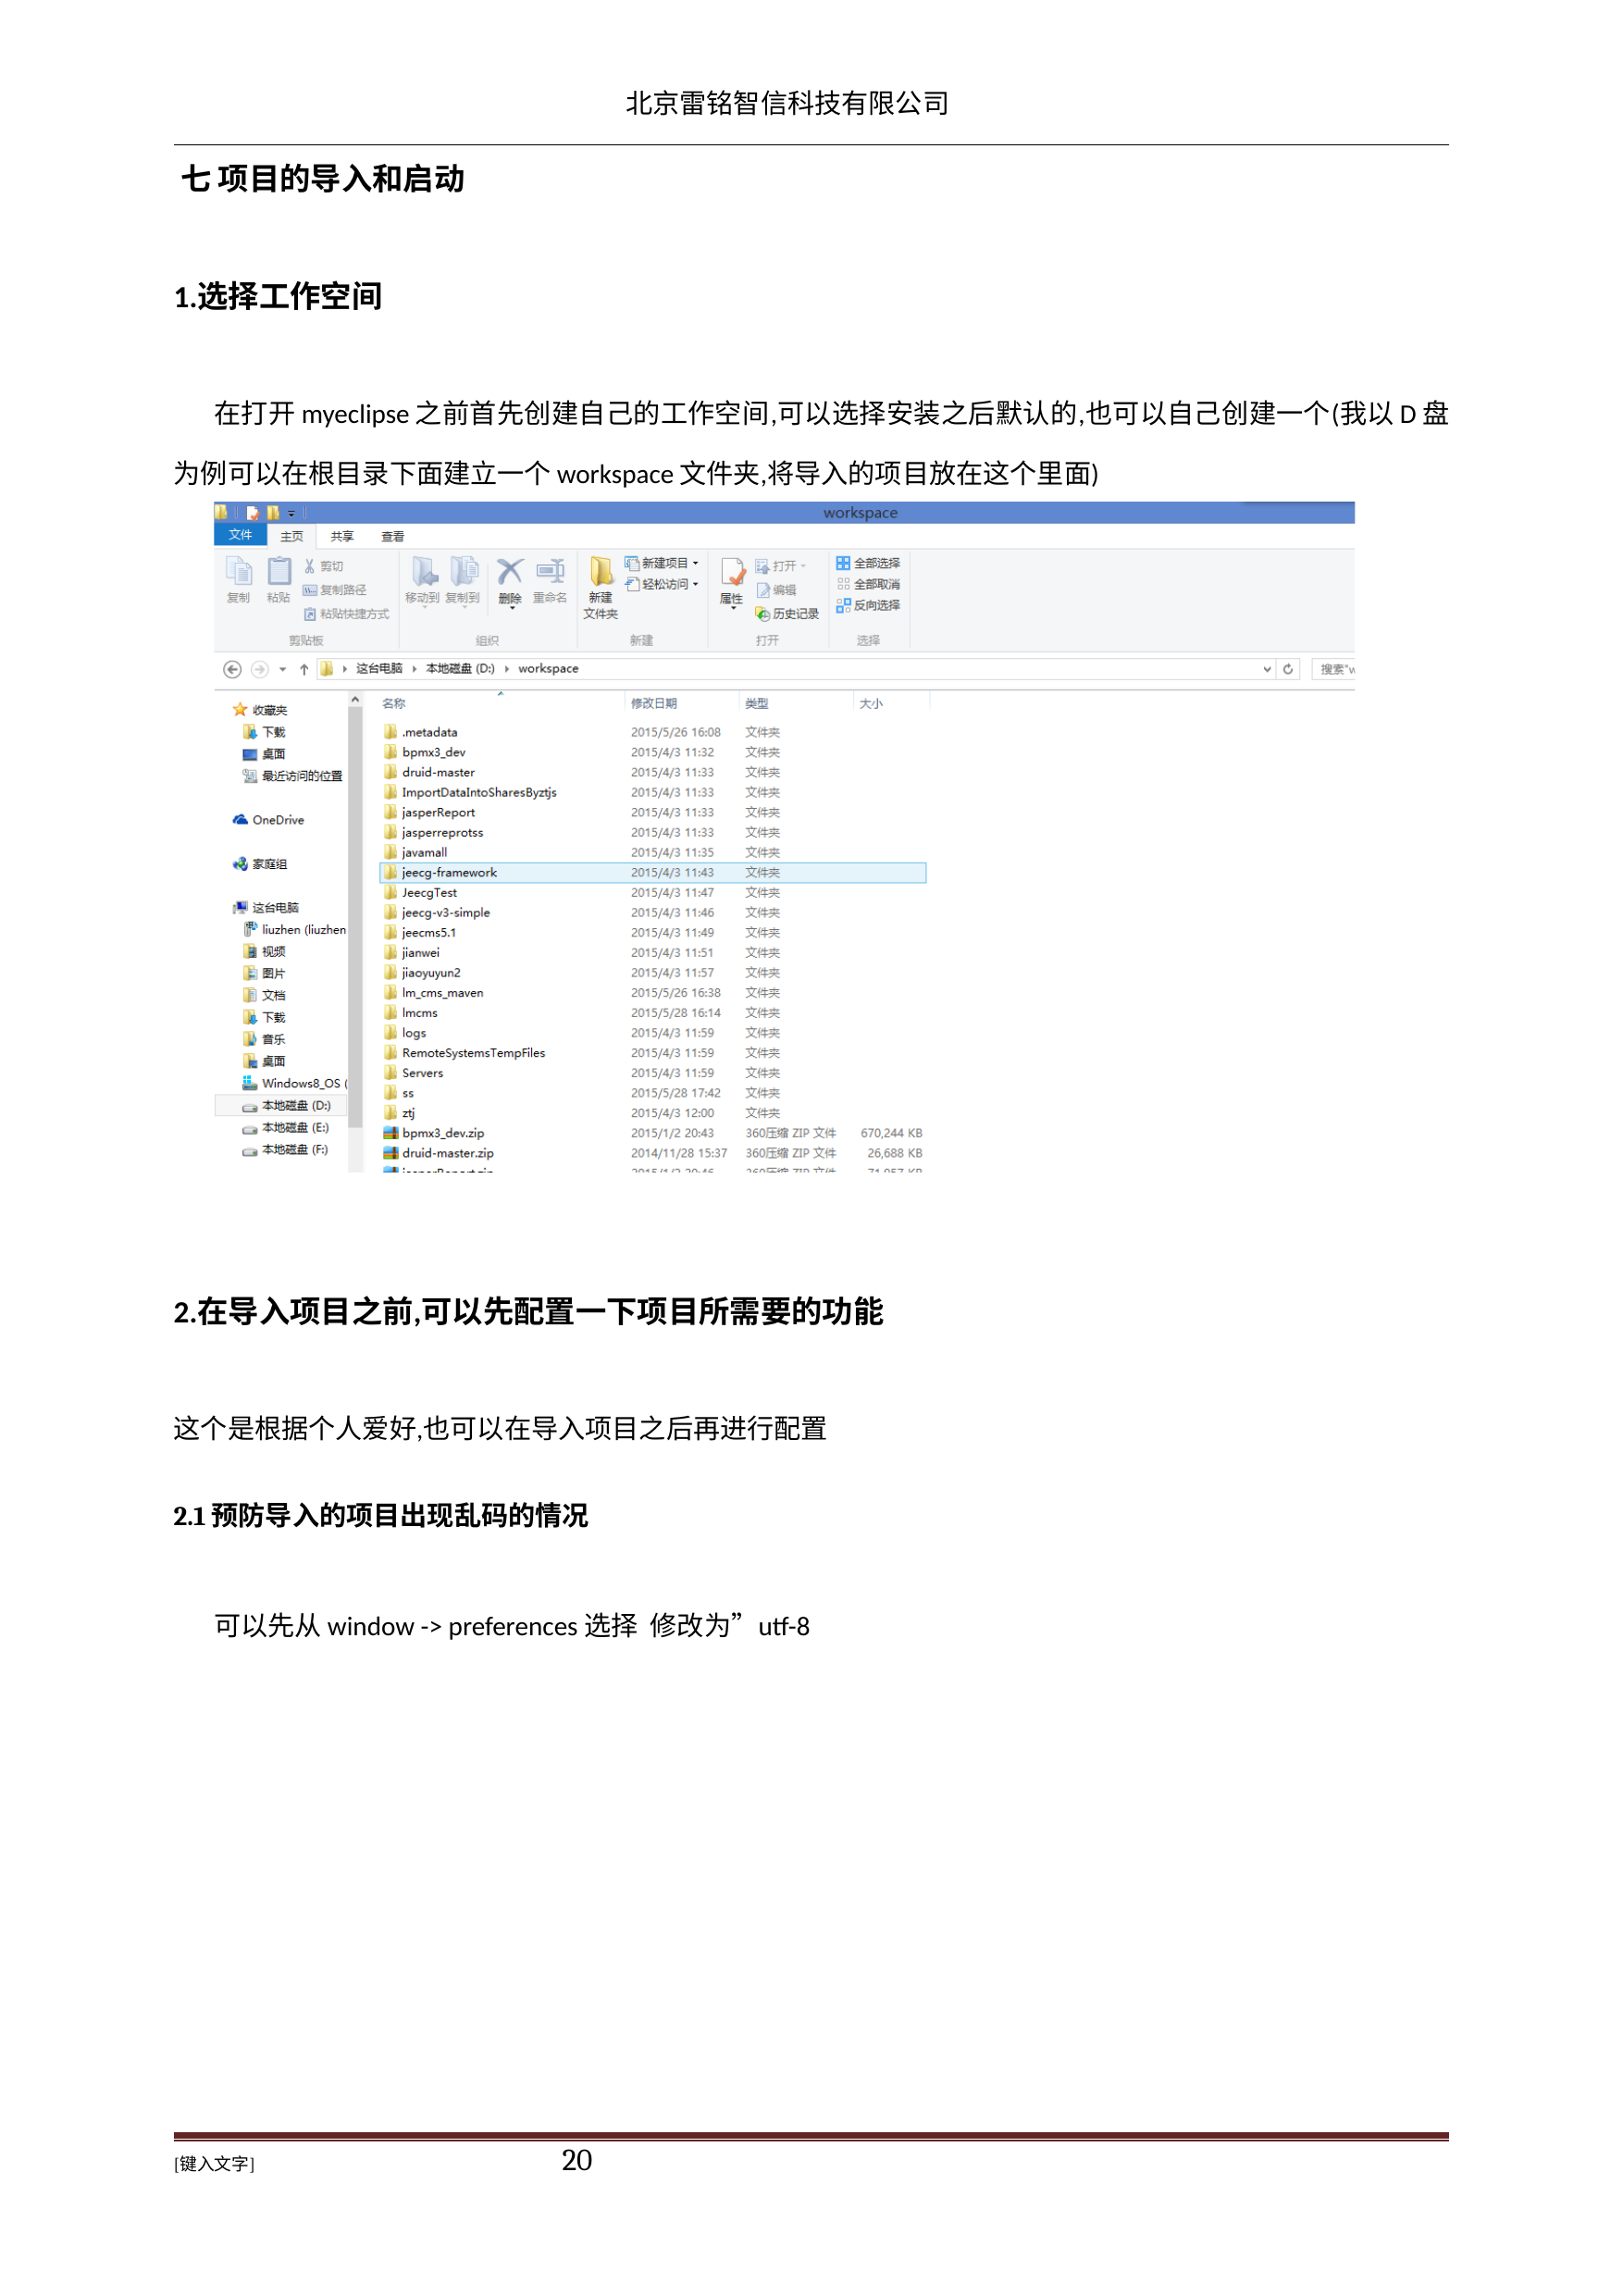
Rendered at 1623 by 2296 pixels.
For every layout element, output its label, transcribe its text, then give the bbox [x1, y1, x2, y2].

subtitle 2.在导入项目之前,可以先配置一下项目所需要的功能 [173, 1279, 1449, 1339]
subtitle 2.1预防导入的项目出现乱码的情况 [173, 1484, 1449, 1545]
subtitle 七 项目的导入和启动 [173, 146, 1449, 206]
text 在打开myeclipse之前首先创建自己的工作空间,可以选择安装之后默认的,也可以自己创建一个(我以D盘为例可以在根目录下面建立一个workspace文件夹,将导入的项目放在这个里面) [173, 382, 1449, 503]
text 这个是根据个人爱好,也可以在导入项目之后再进行配置 [173, 1396, 1449, 1457]
subtitle 1.选择工作空间 [173, 265, 1449, 325]
text 可以先从window -> preferences 选择 修改为”utf-8 [173, 1594, 1449, 1654]
picture [214, 502, 1356, 1173]
